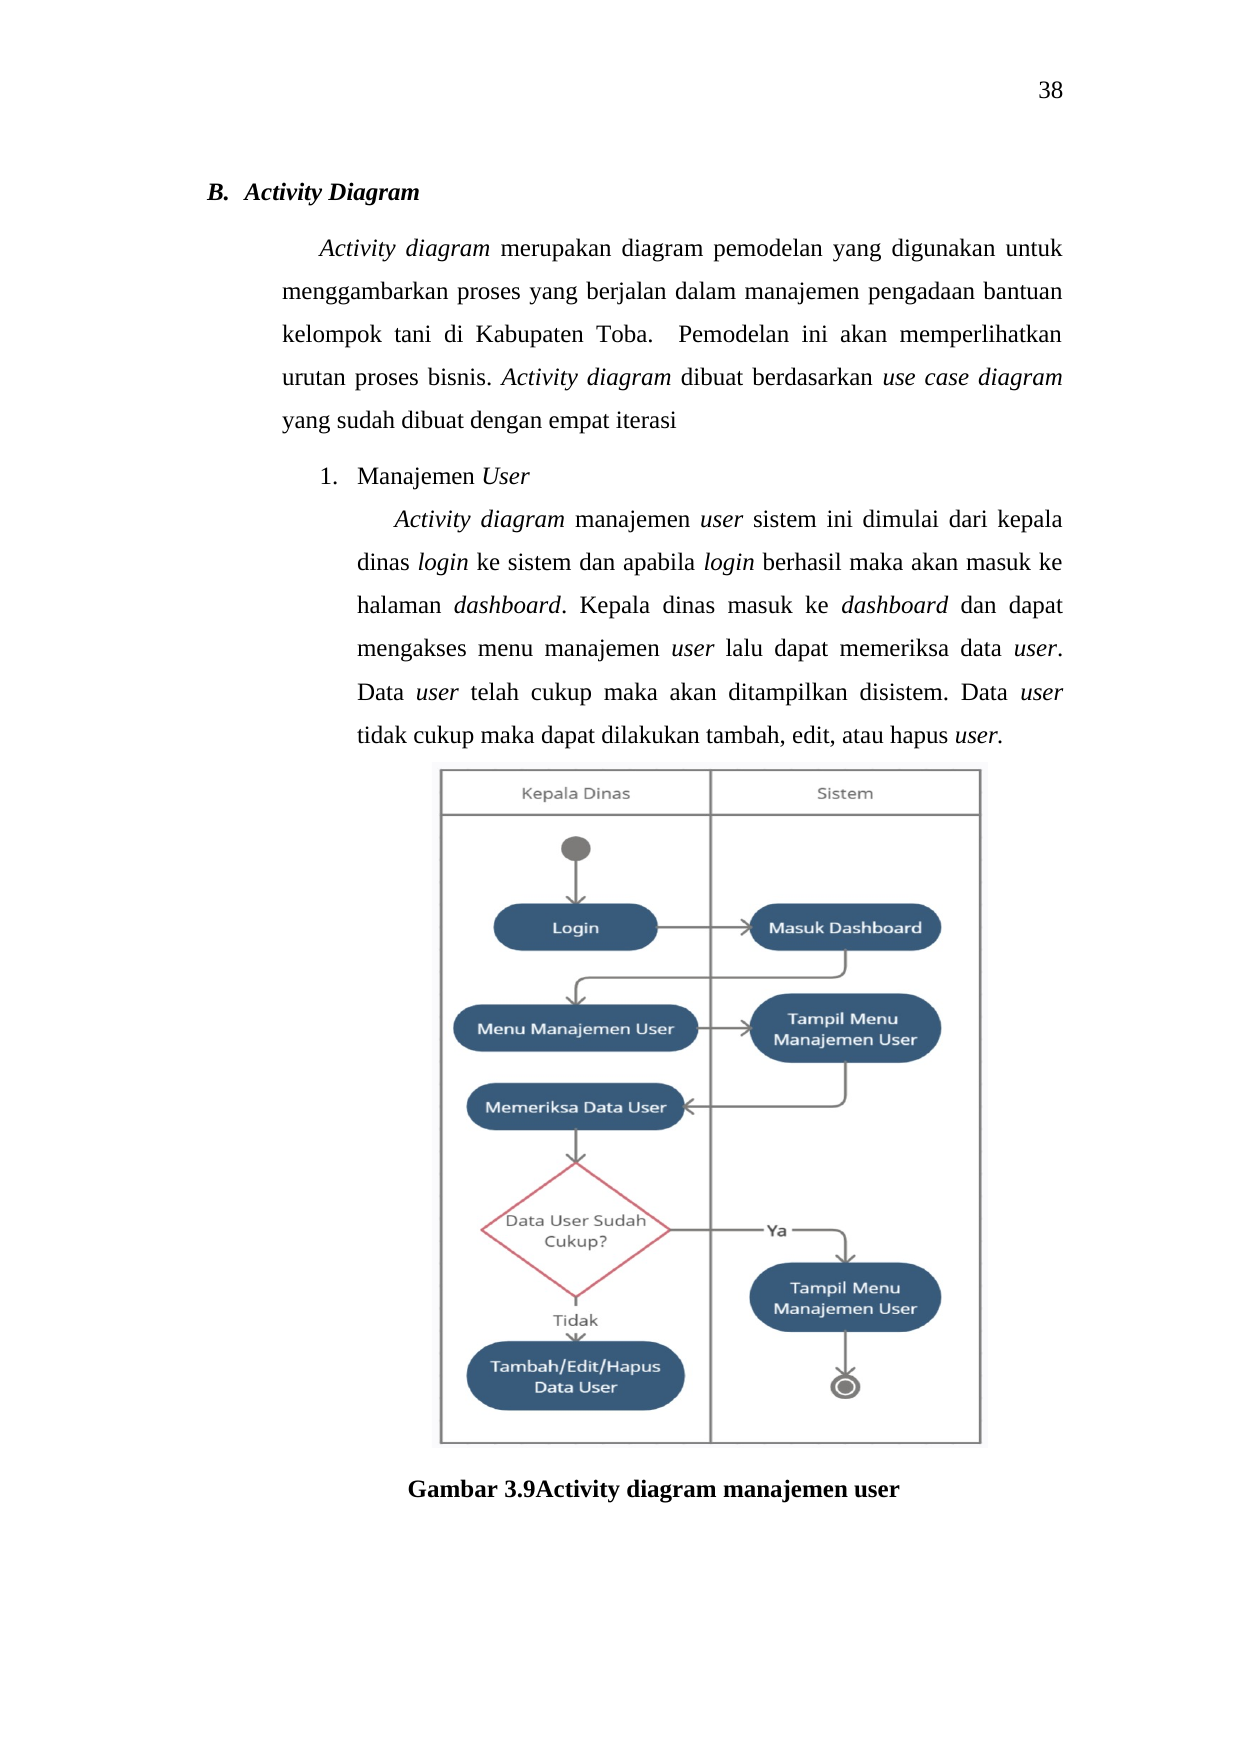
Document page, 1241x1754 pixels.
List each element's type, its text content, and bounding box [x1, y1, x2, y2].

list Activity Diagram [207, 177, 1063, 206]
list Activity diagram manajemen user sistem ini dimulai dari kepala dinas login ke sistem dan apabila login berhasil maka akan masuk ke halaman dashboard. Kepala dinas masuk ke dashboard dan dapat mengakses menu manajemen user lalu dapat memeriksa data user. Data user telah cukup maka akan ditampilkan disistem. Data user tidak cukup maka dapat dilakukan tambah, edit, atau hapus user. [357, 504, 1063, 748]
picture [431, 762, 988, 1448]
text Activity diagram merupakan diagram pemodelan yang digunakan untuk menggambarkan proses yang berjalan dalam manajemen pengadaan bantuan kelompok tani di Kabupaten Toba. Pemodelan ini akan memperlihatkan urutan proses bisnis. Activity diagram dibuat berdasarkan use case diagram yang sudah dibuat dengan empat iterasi [282, 233, 1063, 434]
list Manajemen User [319, 461, 1063, 490]
